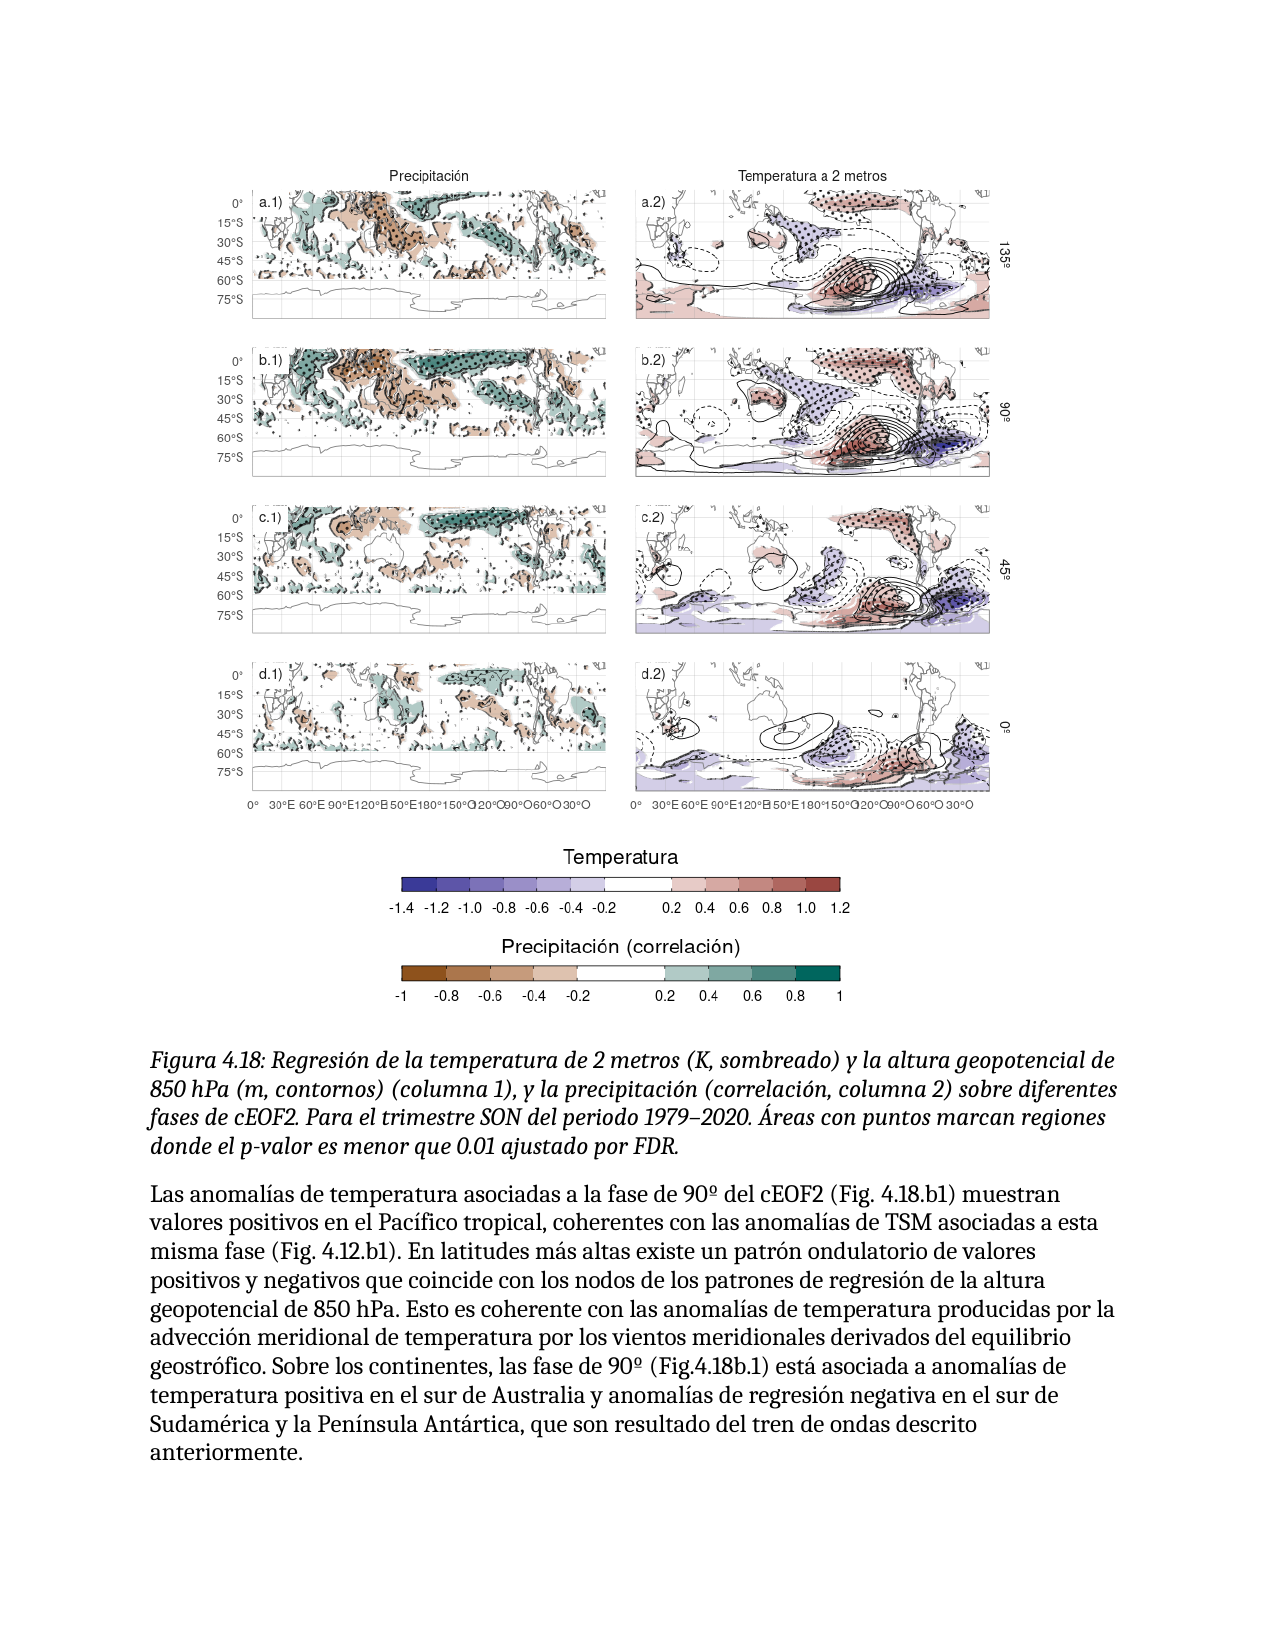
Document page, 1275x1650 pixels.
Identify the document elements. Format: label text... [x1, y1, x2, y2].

picture [168, 150, 1044, 1025]
text Figura 4.18: Regresión de la temperatura de 2 metros (K, sombreado) y la altura geopotencial de 850 hPa (m, contornos) (columna 1), y la precipitación (correlación, columna 2) sobre diferentes fases de cEOF2. Para el trimestre SON del periodo 1979–2020. Áreas con puntos marcan regiones donde el p-valor es menor que 0.01 ajustado por FDR. [150, 1046, 1125, 1161]
text Las anomalías de temperatura asociadas a la fase de 90º del cEOF2 (Fig. 4.18.b1) muestran valores positivos en el Pacífico tropical, coherentes con las anomalías de TSM asociadas a esta misma fase (Fig. 4.12.b1). En latitudes más altas existe un patrón ondulatorio de valores positivos y negativos que coincide con los nodos de los patrones de regresión de la altura geopotencial de 850 hPa. Esto es coherente con las anomalías de temperatura producidas por la advección meridional de temperatura por los vientos meridionales derivados del equilibrio geostrófico. Sobre los continentes, las fase de 90º (Fig.4.18b.1) está asociada a anomalías de temperatura positiva en el sur de Australia y anomalías de regresión negativa en el sur de Sudamérica y la Península Antártica, que son resultado del tren de ondas descrito anteriormente. [150, 1179, 1125, 1467]
